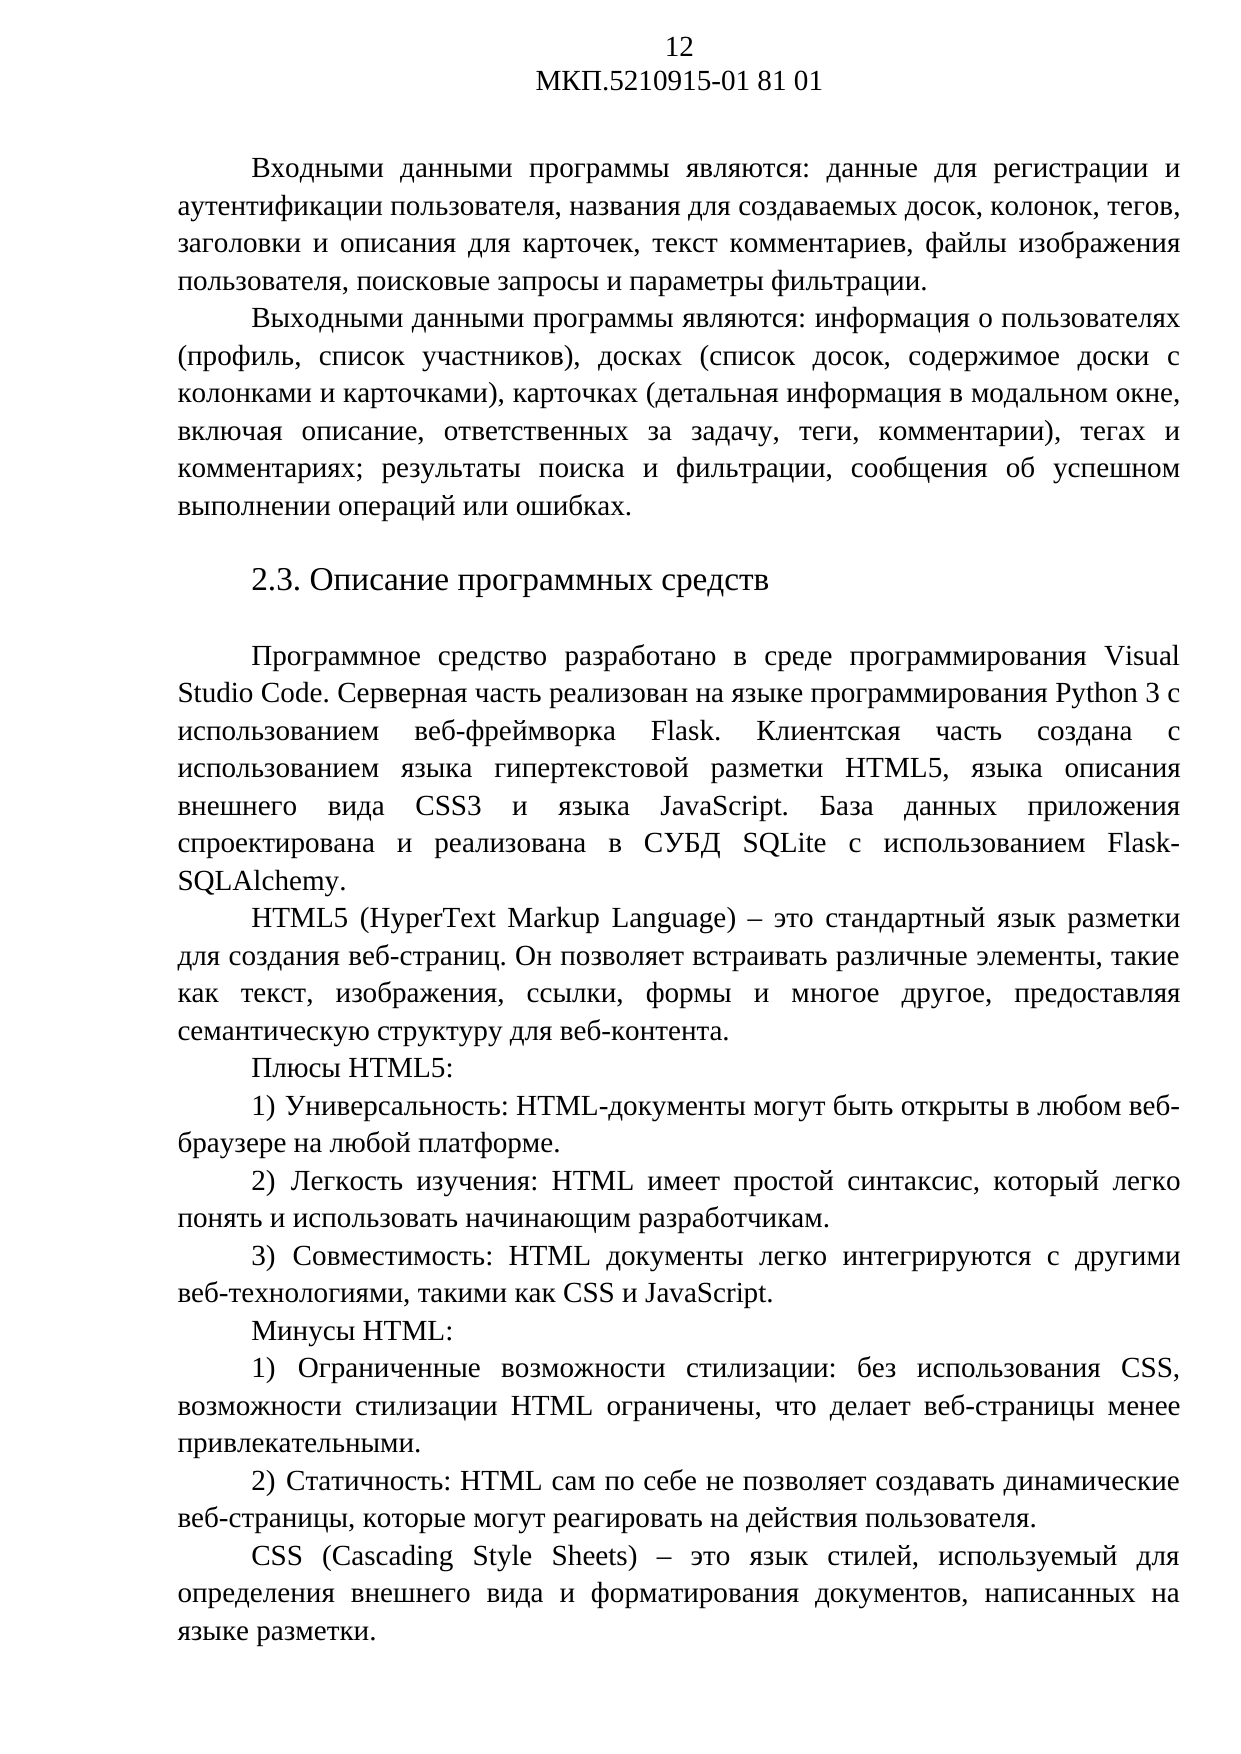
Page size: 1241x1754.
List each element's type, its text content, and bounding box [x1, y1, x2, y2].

subtitle 2.3. Описание программных средств [177, 560, 1181, 598]
list Совместимость: HTML документы легко интегрируются с другими веб-технологиями, такими как CSS и JavaScript. [177, 1235, 1181, 1310]
text HTML5 (HyperText Markup Language) – это стандартный язык разметки для создания веб-страниц. Он позволяет встраивать различные элементы, такие как текст, изображения, ссылки, формы и многое другое, предоставляя семантическую структуру для веб-контента. [177, 898, 1181, 1048]
text Минусы HTML: [177, 1310, 1181, 1348]
text Входными данными программы являются: данные для регистрации и аутентификации пользователя, названия для создаваемых досок, колонок, тегов, заголовки и описания для карточек, текст комментариев, файлы изображения пользователя, поисковые запросы и параметры фильтрации. [177, 148, 1181, 298]
text Программное средство разработано в среде программирования Visual Studio Code. Серверная часть реализован на языке программирования Python 3 с использованием веб-фреймворка Flask. Клиентская часть создана с использованием языка гипертекстовой разметки HTML5, языка описания внешнего вида CSS3 и языка JavaScript. База данных приложения спроектирована и реализована в СУБД SQLite с использованием Flask-SQLAlchemy. [177, 635, 1181, 898]
list Статичность: HTML сам по себе не позволяет создавать динамические веб-страницы, которые могут реагировать на действия пользователя. [177, 1460, 1181, 1535]
text Плюсы HTML5: [177, 1048, 1181, 1085]
list Легкость изучения: HTML имеет простой синтаксис, который легко понять и использовать начинающим разработчикам. [177, 1160, 1181, 1235]
list Ограниченные возможности стилизации: без использования CSS, возможности стилизации HTML ограничены, что делает веб-страницы менее привлекательными. [177, 1348, 1181, 1460]
list Универсальность: HTML-документы могут быть открыты в любом веб-браузере на любой платформе. [177, 1085, 1181, 1160]
text CSS (Cascading Style Sheets) – это язык стилей, используемый для определения внешнего вида и форматирования документов, написанных на языке разметки. [177, 1535, 1181, 1648]
text Выходными данными программы являются: информация о пользователях (профиль, список участников), досках (список досок, содержимое доски с колонками и карточками), карточках (детальная информация в модальном окне, включая описание, ответственных за задачу, теги, комментарии), тегах и комментариях; результаты поиска и фильтрации, сообщения об успешном выполнении операций или ошибках. [177, 298, 1181, 523]
